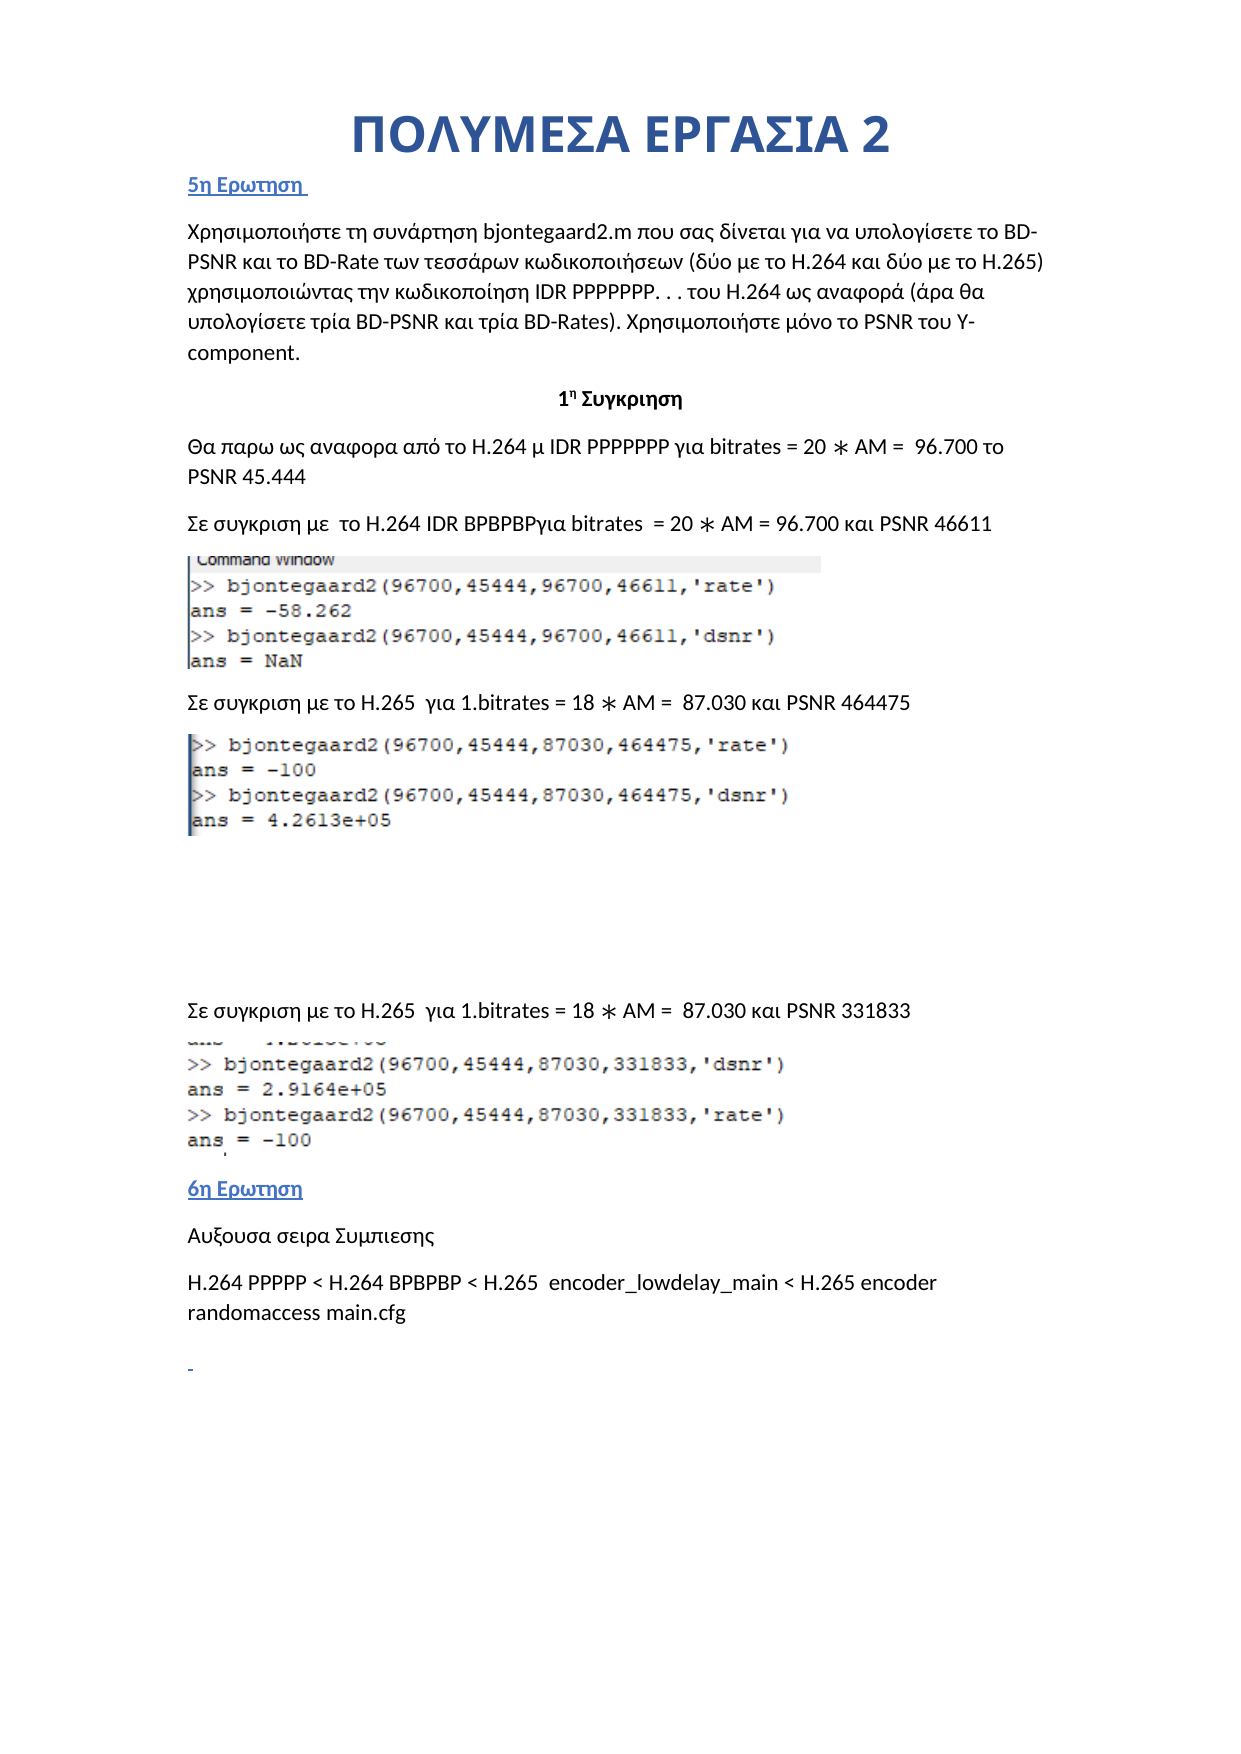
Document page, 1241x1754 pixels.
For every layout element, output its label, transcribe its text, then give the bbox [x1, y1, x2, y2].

picture [187, 556, 821, 669]
text Σε συγκριση με το Η.264 IDR BPBPBPγια bitrates = 20 ∗ AM = 96.700 και PSNR 46611 [187, 509, 1053, 537]
text 5η Ερωτηση [187, 170, 1053, 198]
text 6η Ερωτηση [187, 1174, 1053, 1202]
text H.264 PPPPP < H.264 BPBPBP < H.265 encoder_lowdelay_main < H.265 encoder randomaccess main.cfg [187, 1268, 1053, 1326]
text Αυξουσα σειρα Συμπιεσης [187, 1221, 1053, 1249]
text Σε συγκριση με το Η.265 για 1.bitrates = 18 ∗ AM = 87.030 και PSNR 464475 [187, 687, 1053, 716]
text Θα παρω ως αναφορα από το Η.264 μ IDR PPPPPPP για bitrates = 20 ∗ AM = 96.700 το PSNR 45.444 [187, 431, 1053, 490]
text 1η Συγκριηση [187, 384, 1053, 412]
text Σε συγκριση με το Η.265 για 1.bitrates = 18 ∗ AM = 87.030 και PSNR 331833 [187, 996, 1053, 1024]
picture [187, 734, 802, 836]
text Χρησιμοποιήστε τη συνάρτηση bjontegaard2.m που σας δίνεται για να υπολογίσετε το BD-PSNR και το BD-Rate των τεσσάρων κωδικοποιήσεων (δύο με το Η.264 και δύο με το Η.265) χρησιμοποιώντας την κωδικοποίηση IDR PPPPPPP. . . του Η.264 ως αναφορά (άρα θα υπολογίσετε τρία BD-PSNR και τρία BD-Rates). Χρησιμοποιήστε μόνο το PSNR του Y-component. [187, 217, 1053, 366]
picture [187, 1042, 815, 1156]
